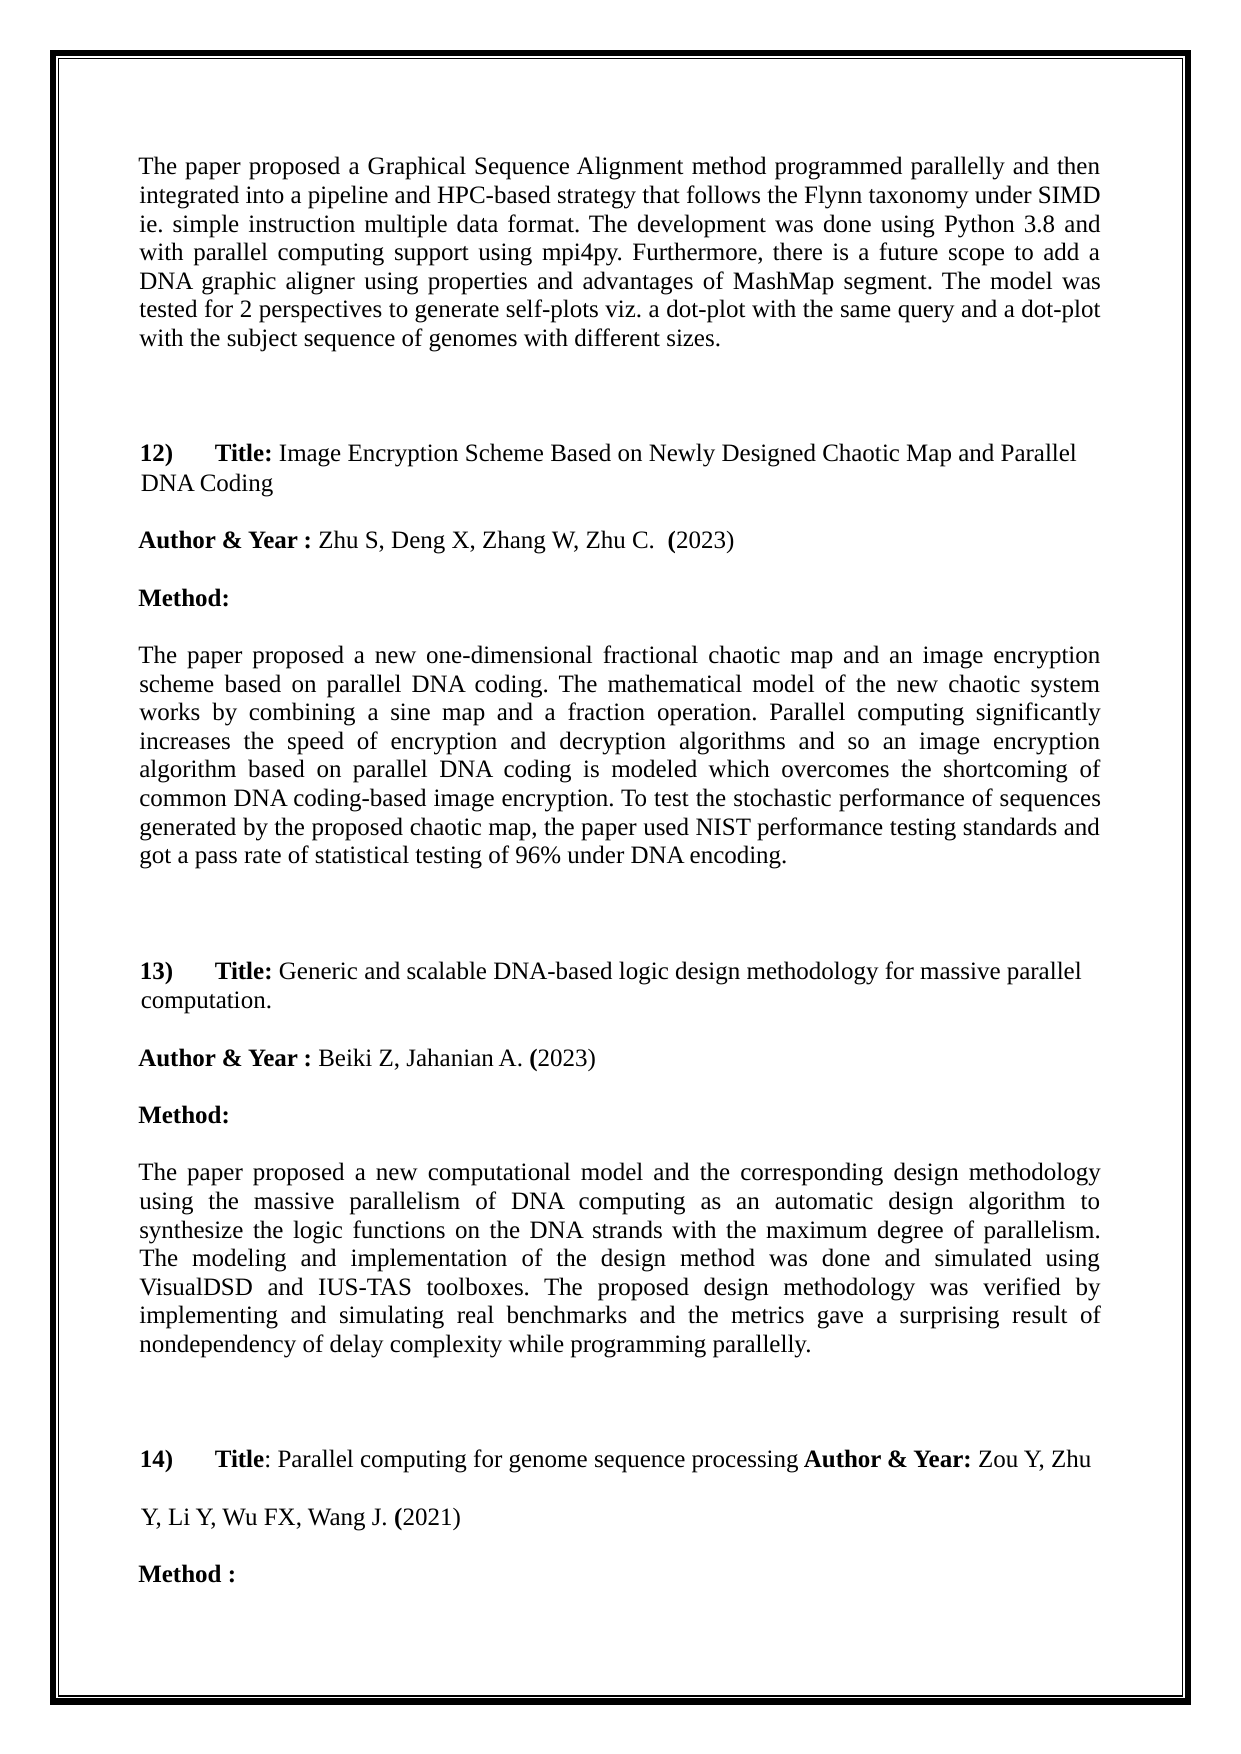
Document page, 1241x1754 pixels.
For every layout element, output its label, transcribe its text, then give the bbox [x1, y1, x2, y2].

text The paper proposed a Graphical Sequence Alignment method programmed parallelly and then integrated into a pipeline and HPC-based strategy that follows the Flynn taxonomy under SIMD ie. simple instruction multiple data format. The development was done using Python 3.8 and with parallel computing support using mpi4py. Furthermore, there is a future scope to add a DNA graphic aligner using properties and advantages of MashMap segment. The model was tested for 2 perspectives to generate self-plots viz. a dot-plot with the same query and a dot-plot with the subject sequence of genomes with different sizes. [138, 152, 1102, 352]
text Author & Year : Beiki Z, Jahanian A. (2023) [138, 1043, 1103, 1072]
list Title: Image Encryption Scheme Based on Newly Designed Chaotic Map and Parallel DNA Coding [139, 438, 1103, 497]
text The paper proposed a new one-dimensional fractional chaotic map and an image encryption scheme based on parallel DNA coding. The mathematical model of the new chaotic system works by combining a sine map and a fraction operation. Parallel computing significantly increases the speed of encryption and decryption algorithms and so an image encryption algorithm based on parallel DNA coding is modeled which overcomes the shortcoming of common DNA coding-based image encryption. To test the stochastic performance of sequences generated by the proposed chaotic map, the paper used NIST performance testing standards and got a pass rate of statistical testing of 96% under DNA encoding. [138, 641, 1102, 869]
text Method: [138, 1100, 1117, 1129]
text Author & Year : Zhu S, Deng X, Zhang W, Zhu C. (2023) [138, 526, 1103, 554]
text Method : [138, 1559, 1117, 1588]
text The paper proposed a new computational model and the corresponding design methodology using the massive parallelism of DNA computing as an automatic design algorithm to synthesize the logic functions on the DNA strands with the maximum degree of parallelism. The modeling and implementation of the design method was done and simulated using VisualDSD and IUS-TAS toolboxes. The proposed design methodology was verified by implementing and simulating real benchmarks and the metrics gave a surprising result of nondependency of delay complexity while programming parallelly. [138, 1158, 1102, 1358]
list Title: Generic and scalable DNA-based logic design methodology for massive parallel computation. [139, 956, 1103, 1014]
text Method: [138, 583, 1117, 612]
list Title: Parallel computing for genome sequence processing Author & Year: Zou Y, Zhu Y, Li Y, Wu FX, Wang J. (2021) [139, 1444, 1103, 1531]
